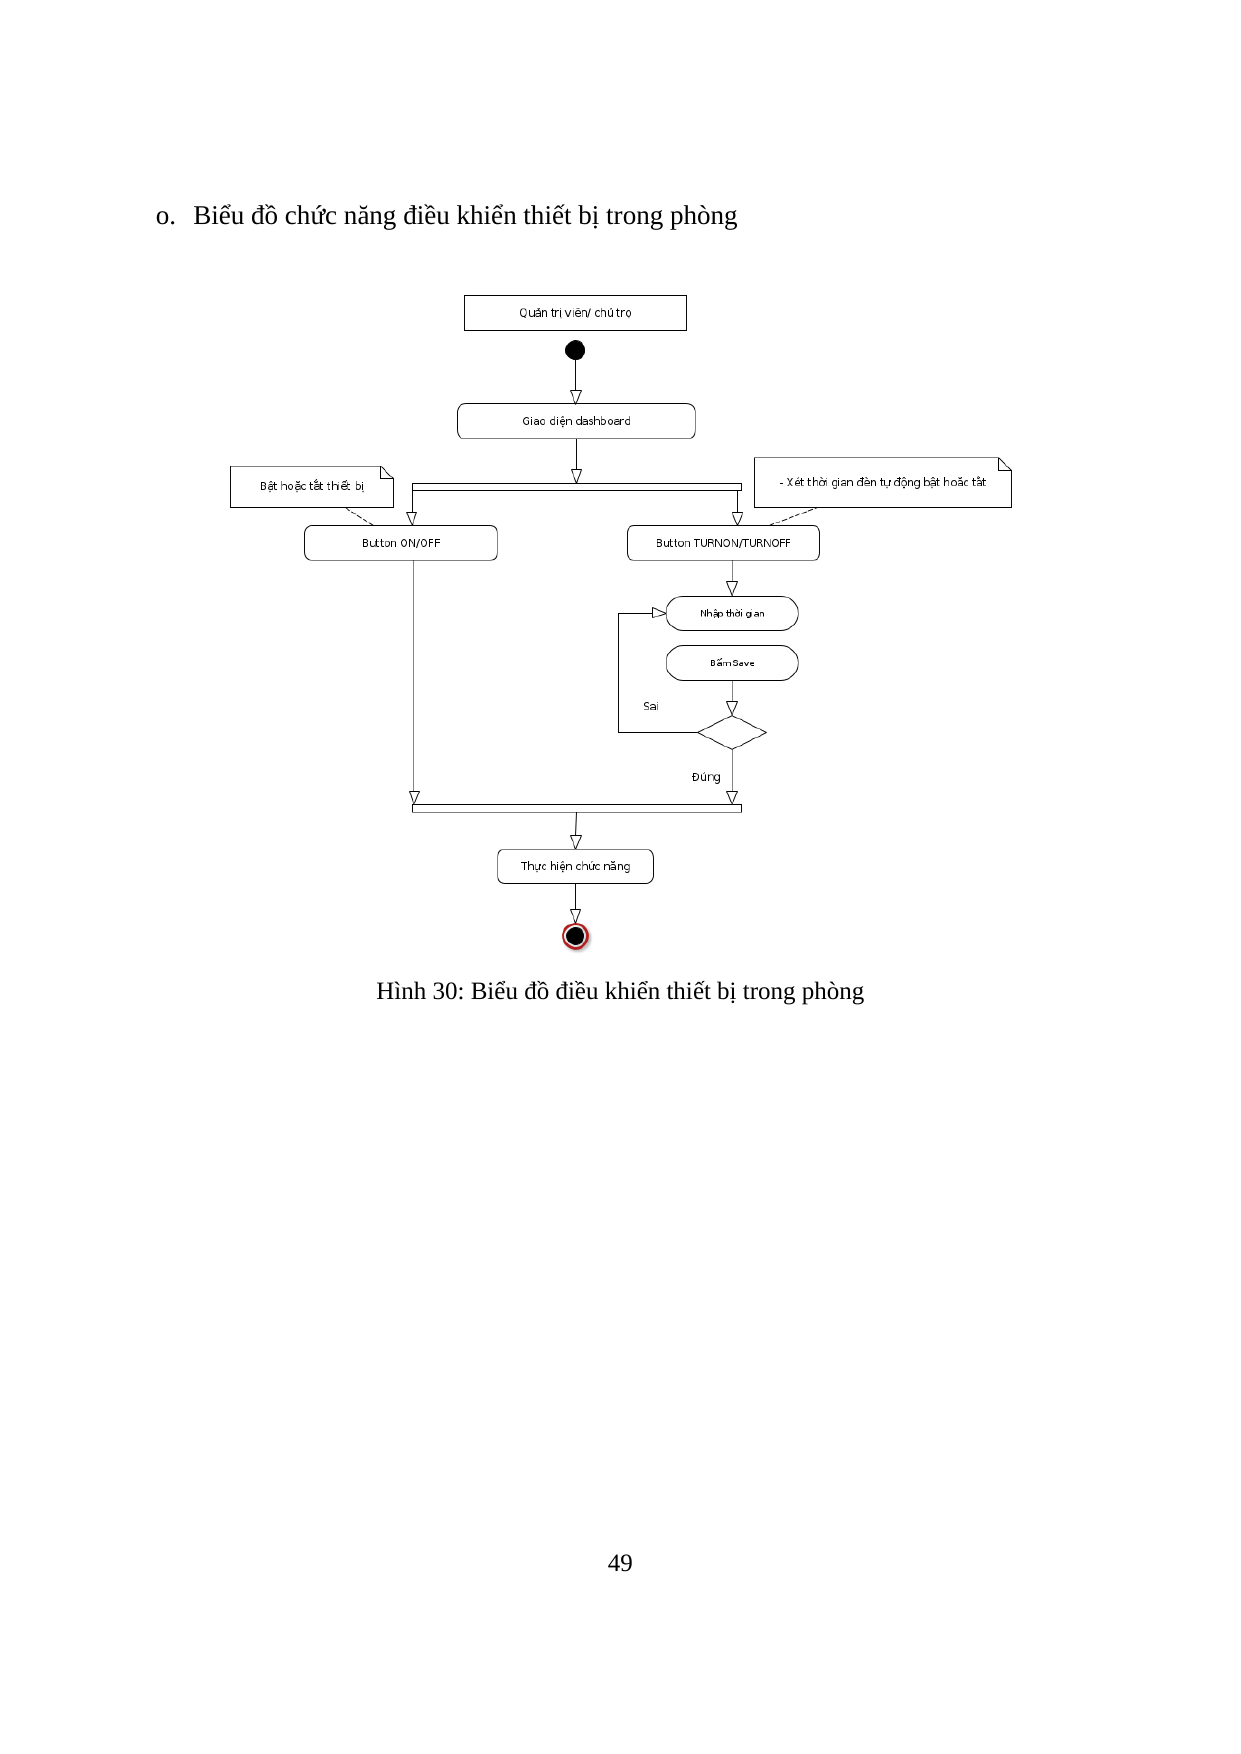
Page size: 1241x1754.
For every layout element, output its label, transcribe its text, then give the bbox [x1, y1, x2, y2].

list o. Biểu đồ chức năng điều khiển thiết bị trong phòng [156, 199, 1122, 231]
picture [216, 243, 1024, 971]
